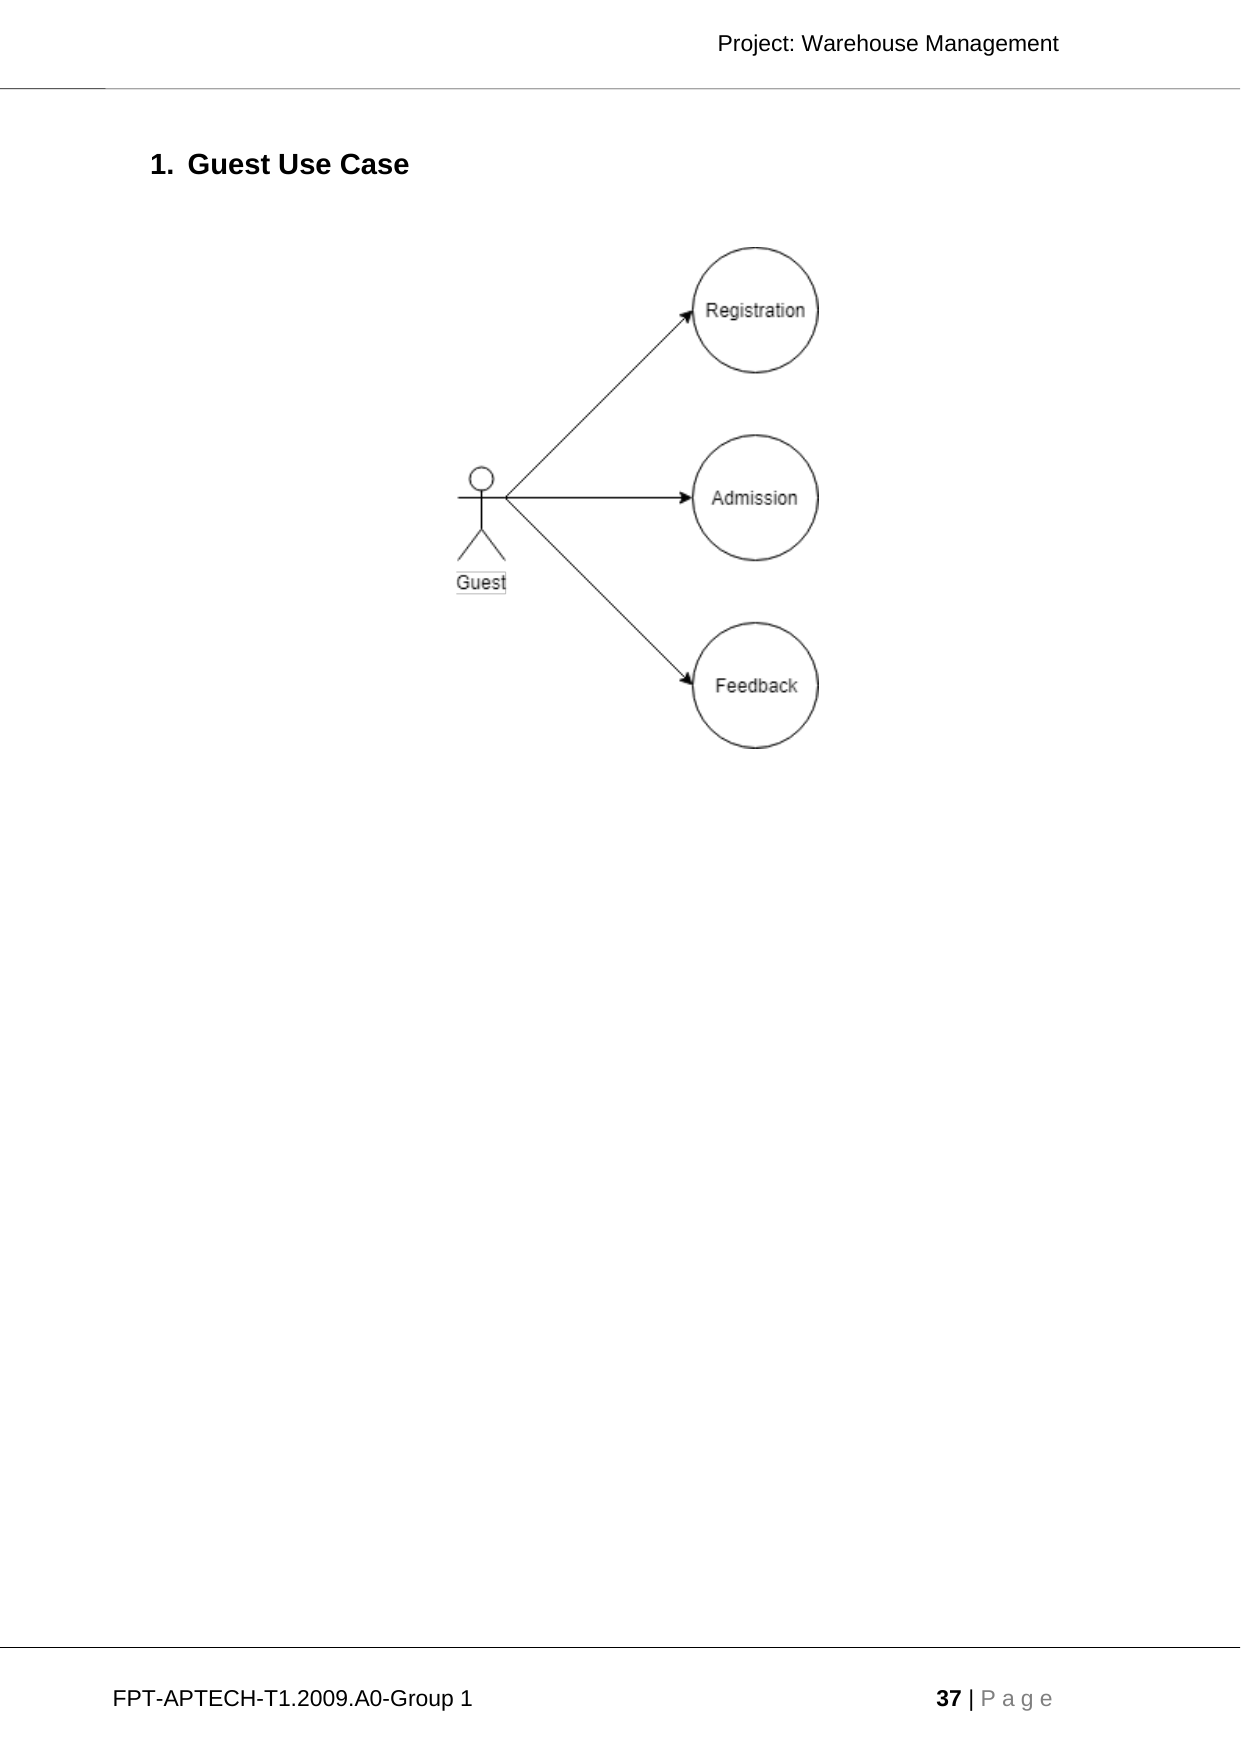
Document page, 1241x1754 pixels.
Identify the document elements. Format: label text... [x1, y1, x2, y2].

picture [456, 247, 819, 749]
list Guest Use Case [150, 147, 1162, 181]
